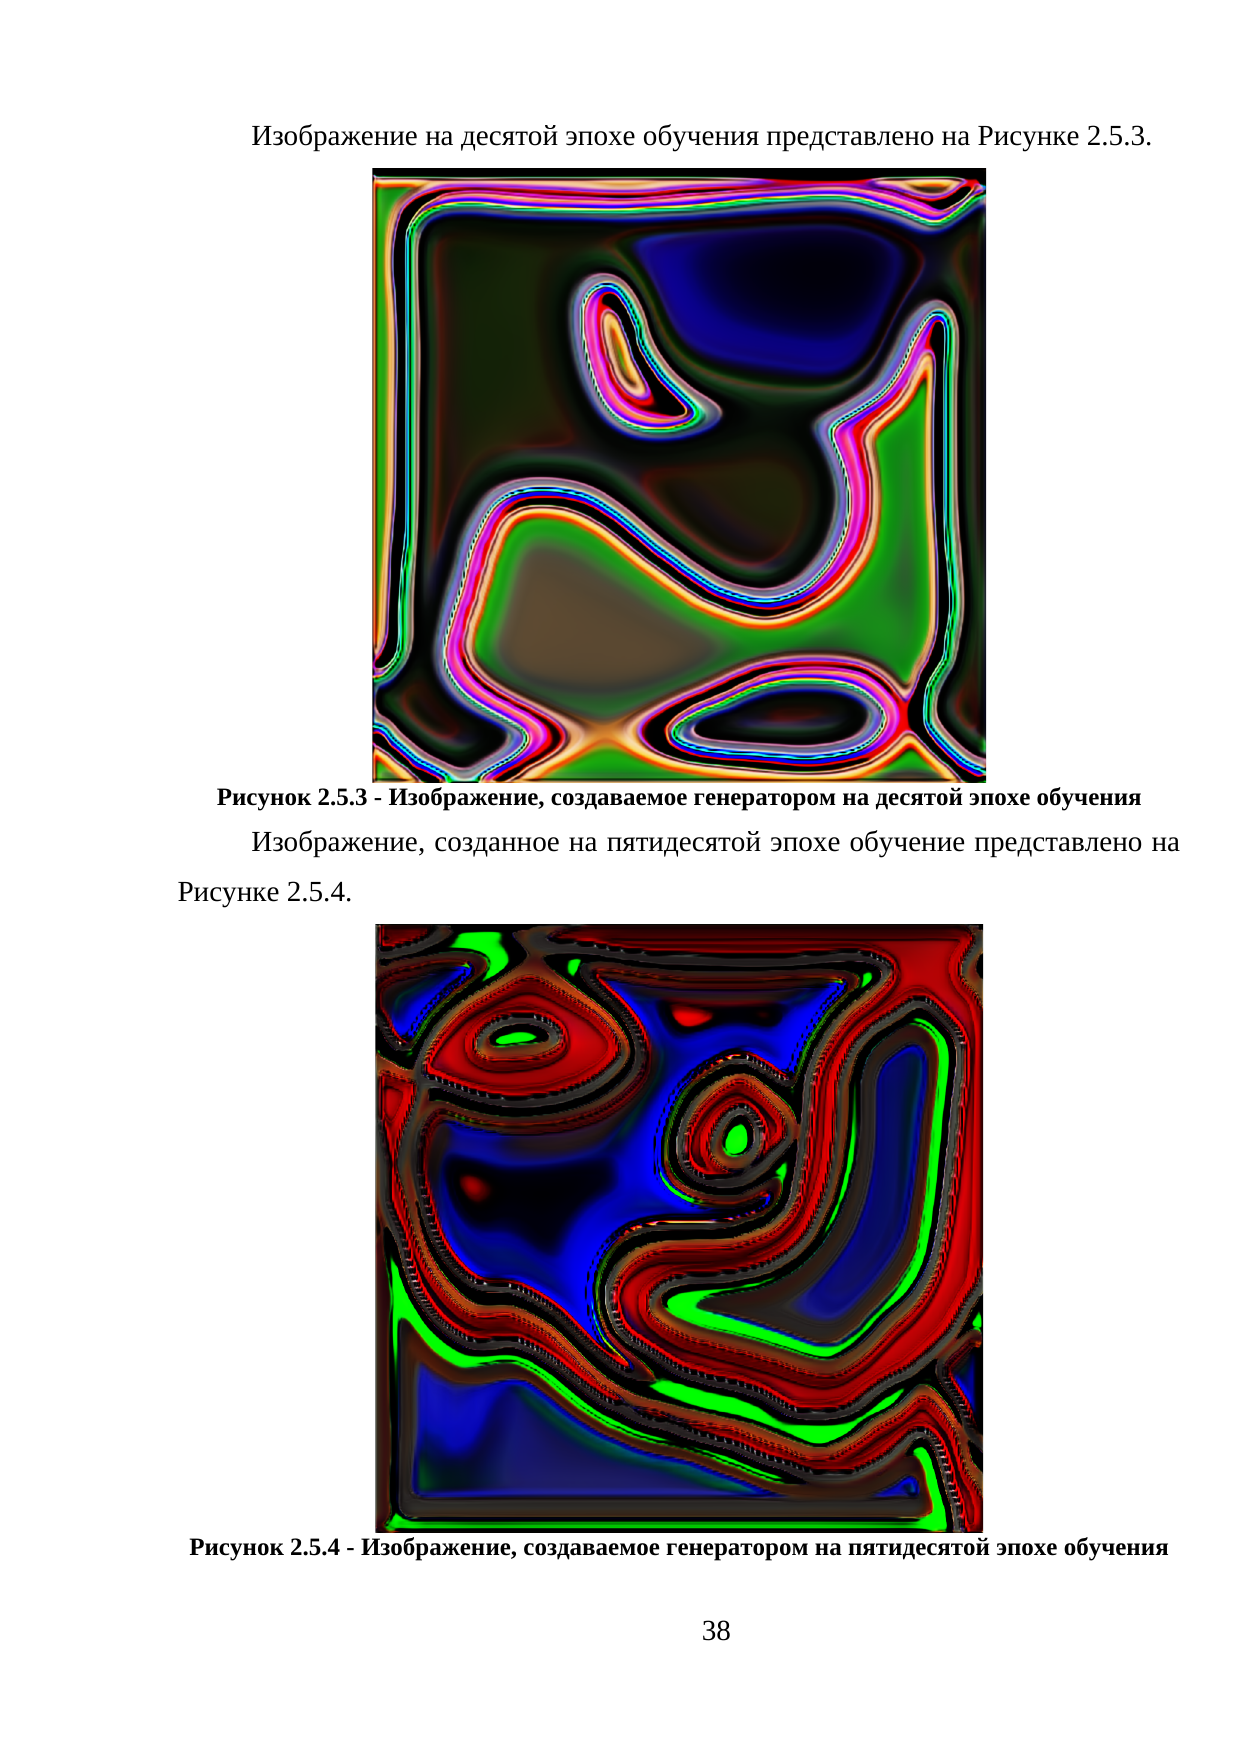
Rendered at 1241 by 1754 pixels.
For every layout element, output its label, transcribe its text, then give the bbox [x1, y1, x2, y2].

picture [375, 924, 984, 1533]
text Рисунок 2.5.3 - Изображение, создаваемое генератором на десятой эпохе обучения [177, 782, 1181, 811]
picture [372, 168, 987, 783]
text Изображение на десятой эпохе обучения представлено на Рисунке 2.5.3. [177, 118, 1181, 152]
text Рисунок 2.5.4 - Изображение, создаваемое генератором на пятидесятой эпохе обучения [177, 1532, 1181, 1561]
text Изображение, созданное на пятидесятой эпохе обучение представлено на Рисунке 2.5.4. [177, 824, 1181, 908]
